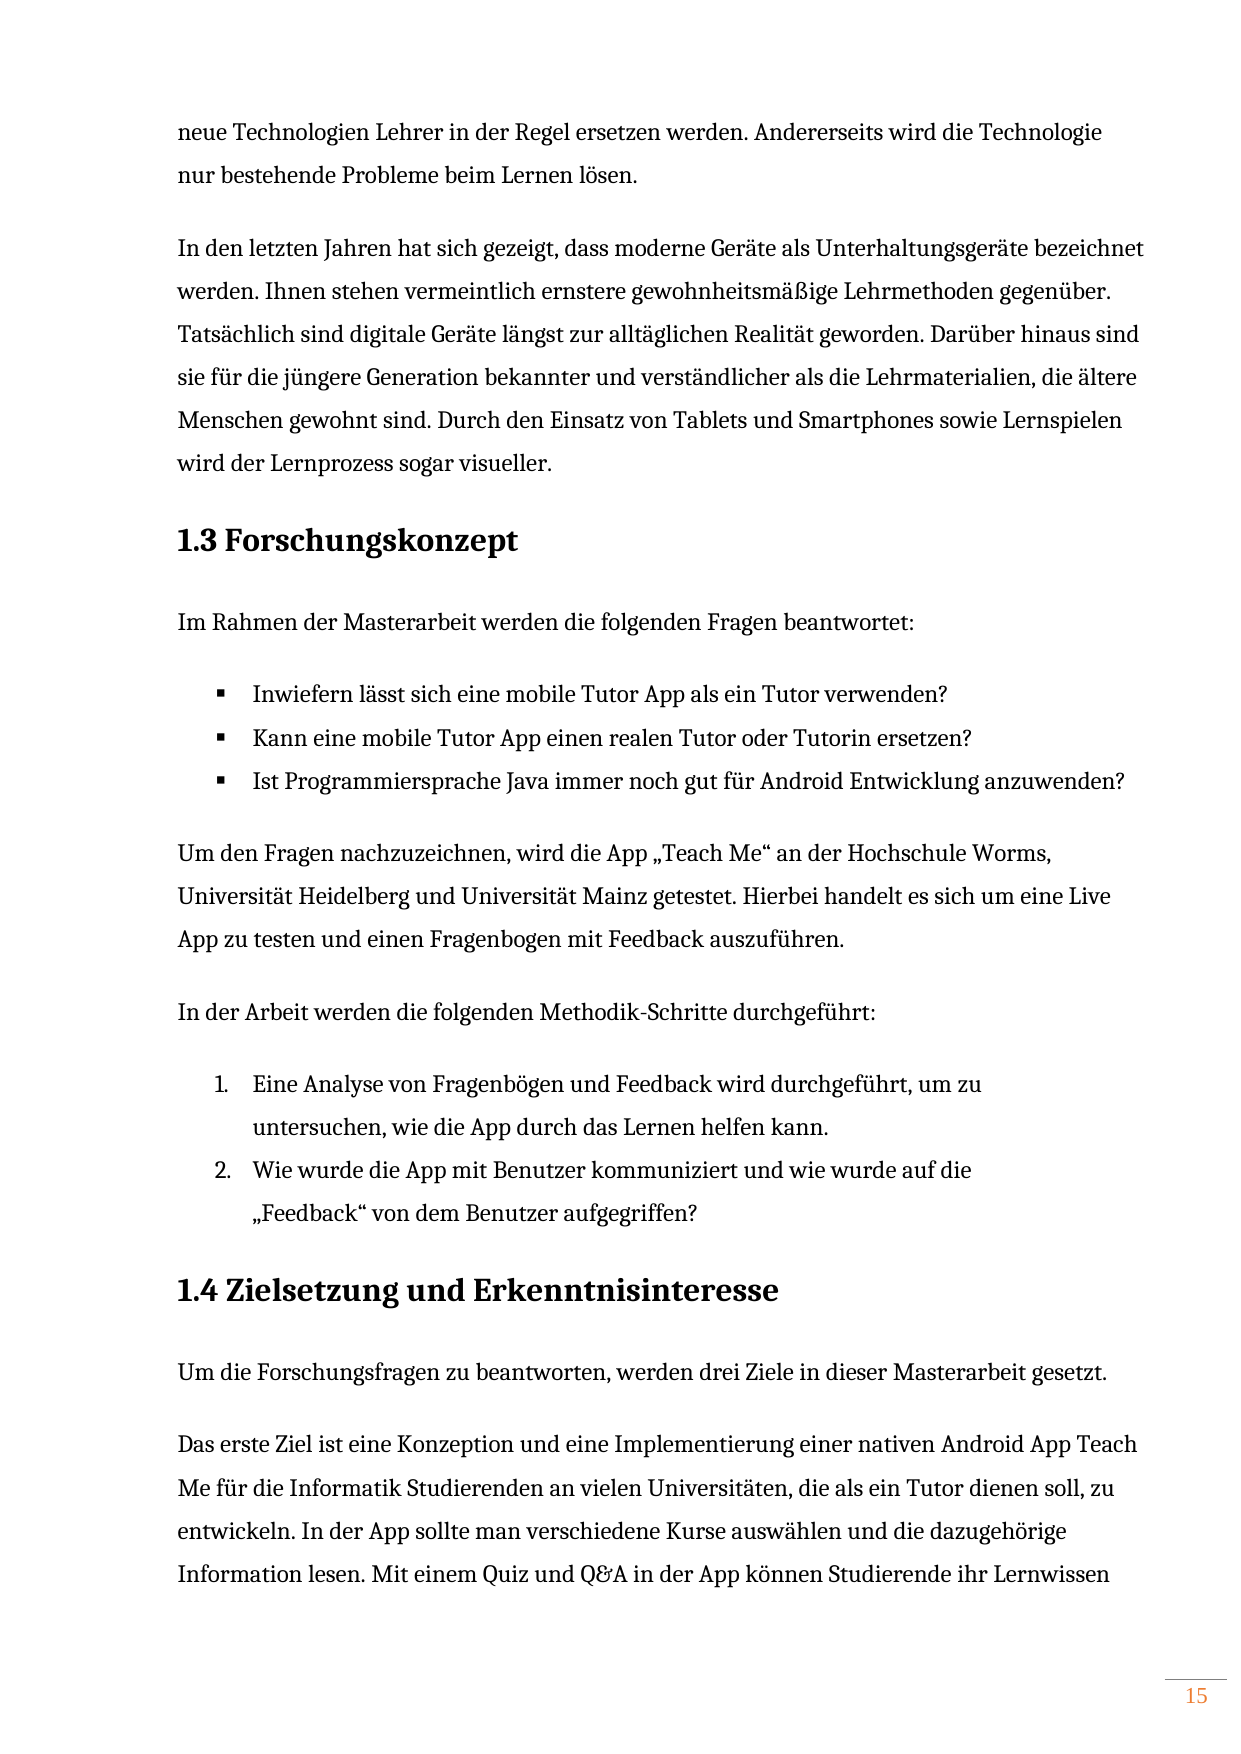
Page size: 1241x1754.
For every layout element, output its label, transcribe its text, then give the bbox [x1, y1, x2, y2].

subtitle 1.3 Forschungskonzept [177, 521, 1152, 560]
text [177, 118, 1145, 190]
subtitle 1.4 Zielsetzung und Erkenntnisinteresse [177, 1271, 1152, 1310]
text Im Rahmen der Masterarbeit werden die folgenden Fragen beantwortet: [177, 608, 1152, 637]
text In der Arbeit werden die folgenden Methodik-Schritte durchgeführt: [177, 997, 1152, 1026]
text Um die Forschungsfragen zu beantworten, werden drei Ziele in dieser Masterarbeit gesetzt. [177, 1358, 1149, 1387]
list Ist Programmiersprache Java immer noch gut für Android Entwicklung anzuwenden? [215, 767, 1152, 795]
list Wie wurde die App mit Benutzer kommuniziert und wie wurde auf die „Feedback“ von dem Benutzer aufgegriffen? [214, 1156, 1043, 1228]
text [177, 1430, 1149, 1588]
list Inwiefern lässt sich eine mobile Tutor App als ein Tutor verwenden? [215, 680, 1152, 709]
list Kann eine mobile Tutor App einen realen Tutor oder Tutorin ersetzen? [215, 723, 1152, 752]
list Eine Analyse von Fragenbögen und Feedback wird durchgeführt, um zu untersuchen, wie die App durch das Lernen helfen kann. [214, 1070, 1077, 1142]
text In den letzten Jahren hat sich gezeigt, dass moderne Geräte als Unterhaltungsgeräte bezeichnet werden. Ihnen stehen vermeintlich ernstere gewohnheitsmäßige Lehrmethoden gegenüber. Tatsächlich sind digitale Geräte längst zur alltäglichen Realität geworden. Darüber hinaus sind sie für die jüngere Generation bekannter und verständlicher als die Lehrmaterialien, die ältere Menschen gewohnt sind. Durch den Einsatz von Tablets und Smartphones sowie Lernspielen wird der Lernprozess sogar visueller. [177, 233, 1147, 478]
text Um den Fragen nachzuzeichnen, wird die App „Teach Me“ an der Hochschule Worms, Universität Heidelberg und Universität Mainz getestet. Hierbei handelt es sich um eine Live App zu testen und einen Fragenbogen mit Feedback auszuführen. [177, 839, 1149, 954]
